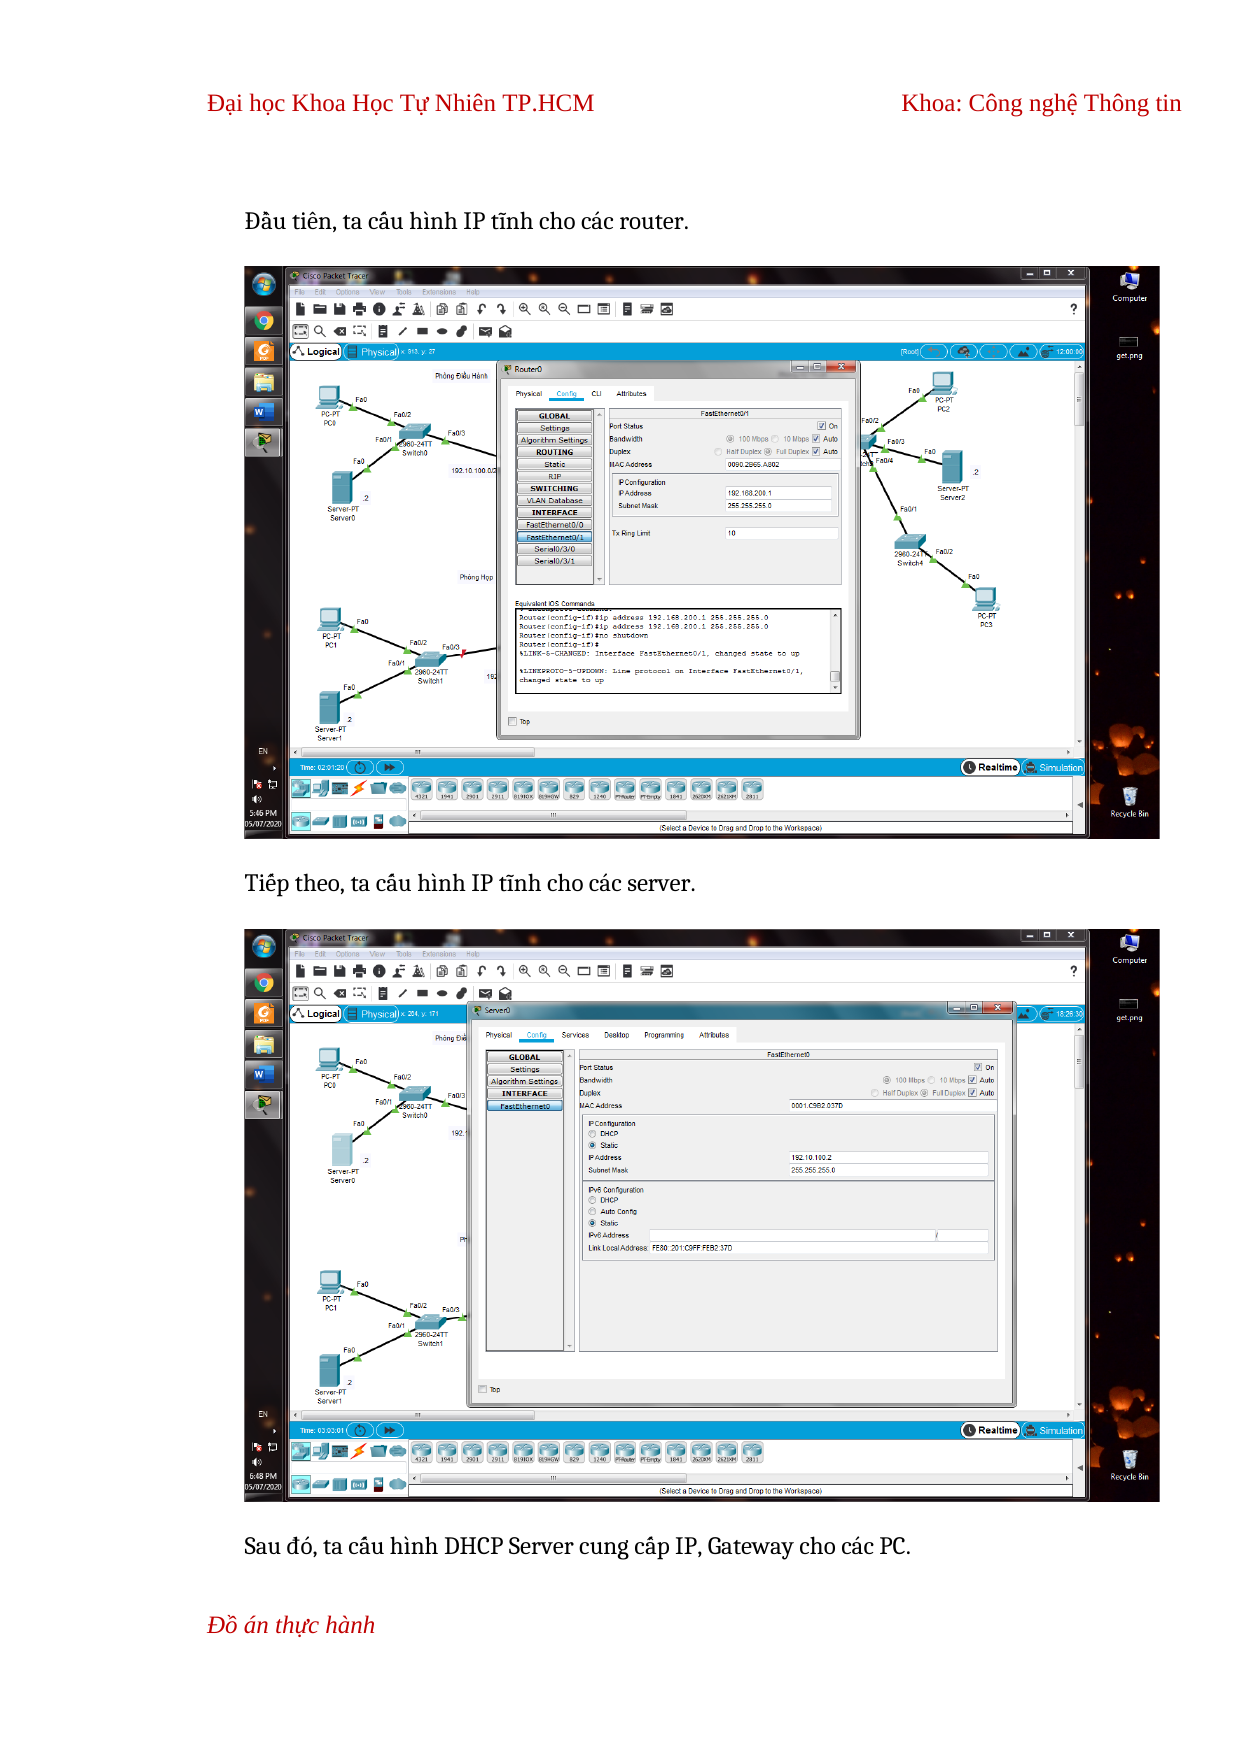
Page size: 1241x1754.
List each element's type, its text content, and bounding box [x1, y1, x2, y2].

picture [244, 929, 1160, 1502]
picture [244, 266, 1160, 839]
text Đầu tiên, ta cấu hình IP tĩnh cho các router. [244, 207, 1122, 236]
text Tiếp theo, ta cấu hình IP tĩnh cho các server. [244, 869, 1122, 898]
text Sau đó, ta cấu hình DHCP Server cung cấp IP, Gateway cho các PC. [244, 1532, 1122, 1561]
